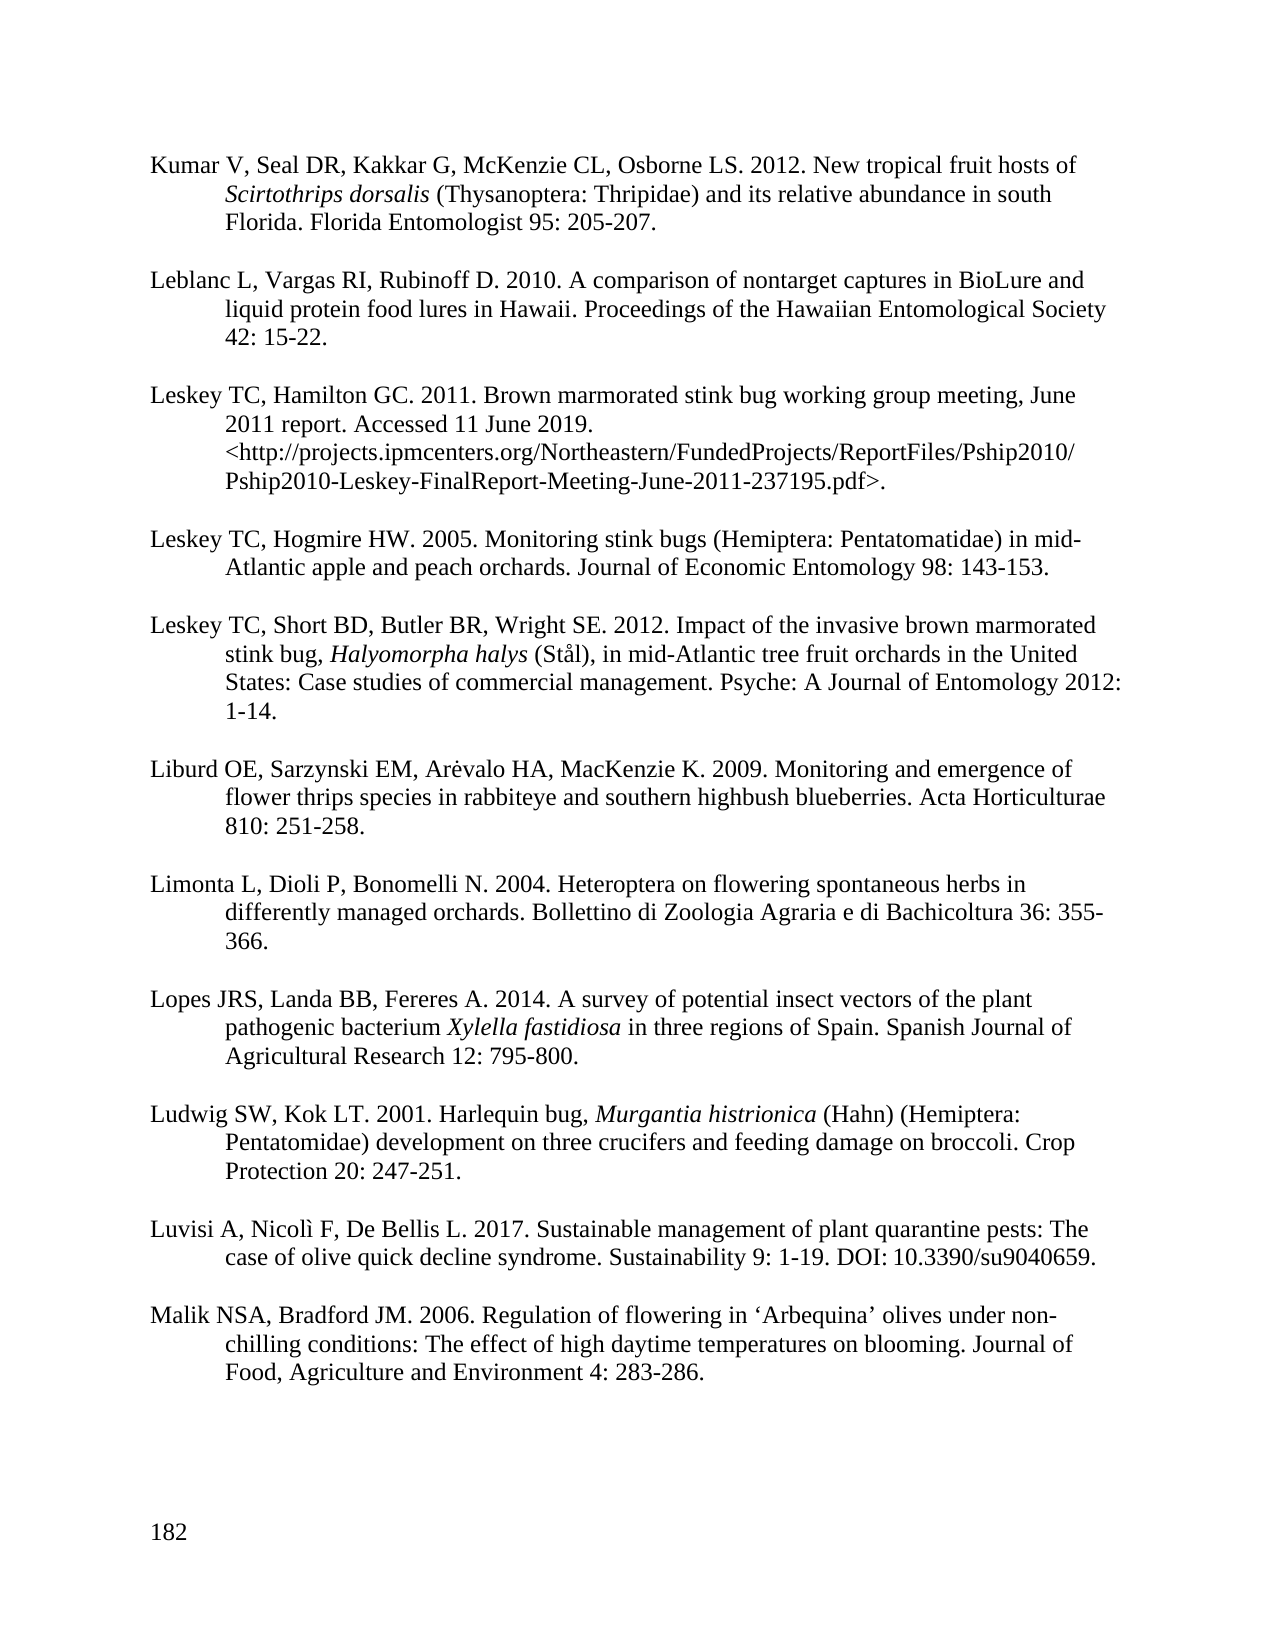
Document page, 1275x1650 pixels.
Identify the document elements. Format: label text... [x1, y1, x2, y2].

text Lopes JRS, Landa BB, Fereres A. 2014. A survey of potential insect vectors of the plant pathogenic bacterium Xylella fastidiosa in three regions of Spain. Spanish Journal of Agricultural Research 12: 795-800. [150, 984, 1125, 1070]
text Leskey TC, Hogmire HW. 2005. Monitoring stink bugs (Hemiptera: Pentatomatidae) in mid-Atlantic apple and peach orchards. Journal of Economic Entomology 98: 143-153. [150, 524, 1125, 581]
text Leskey TC, Short BD, Butler BR, Wright SE. 2012. Impact of the invasive brown marmorated stink bug, Halyomorpha halys (Stål), in mid-Atlantic tree fruit orchards in the United States: Case studies of commercial management. Psyche: A Journal of Entomology 2012: 1-14. [150, 610, 1125, 725]
text Leskey TC, Hamilton GC. 2011. Brown marmorated stink bug working group meeting, June 2011 report. Accessed 11 June 2019. <http://projects.ipmcenters.org/Northeastern/FundedProjects/ReportFiles/Pship2010/Pship2010-Leskey-FinalReport-Meeting-June-2011-237195.pdf>. [150, 380, 1125, 495]
text Liburd OE, Sarzynski EM, Arėvalo HA, MacKenzie K. 2009. Monitoring and emergence of flower thrips species in rabbiteye and southern highbush blueberries. Acta Horticulturae 810: 251-258. [150, 754, 1125, 840]
text Ludwig SW, Kok LT. 2001. Harlequin bug, Murgantia histrionica (Hahn) (Hemiptera: Pentatomidae) development on three crucifers and feeding damage on broccoli. Crop Protection 20: 247-251. [150, 1099, 1125, 1185]
text Kumar V, Seal DR, Kakkar G, McKenzie CL, Osborne LS. 2012. New tropical fruit hosts of Scirtothrips dorsalis (Thysanoptera: Thripidae) and its relative abundance in south Florida. Florida Entomologist 95: 205-207. [150, 150, 1125, 236]
text Malik NSA, Bradford JM. 2006. Regulation of flowering in ‘Arbequina’ olives under non-chilling conditions: The effect of high daytime temperatures on blooming. Journal of Food, Agriculture and Environment 4: 283-286. [150, 1300, 1125, 1386]
text Limonta L, Dioli P, Bonomelli N. 2004. Heteroptera on flowering spontaneous herbs in differently managed orchards. Bollettino di Zoologia Agraria e di Bachicoltura 36: 355-366. [150, 869, 1125, 955]
text Leblanc L, Vargas RI, Rubinoff D. 2010. A comparison of nontarget captures in BioLure and liquid protein food lures in Hawaii. Proceedings of the Hawaiian Entomological Society 42: 15-22. [150, 265, 1125, 351]
text Luvisi A, Nicolì F, De Bellis L. 2017. Sustainable management of plant quarantine pests: The case of olive quick decline syndrome. Sustainability 9: 1-19. DOI: 10.3390/su9040659. [150, 1214, 1125, 1271]
